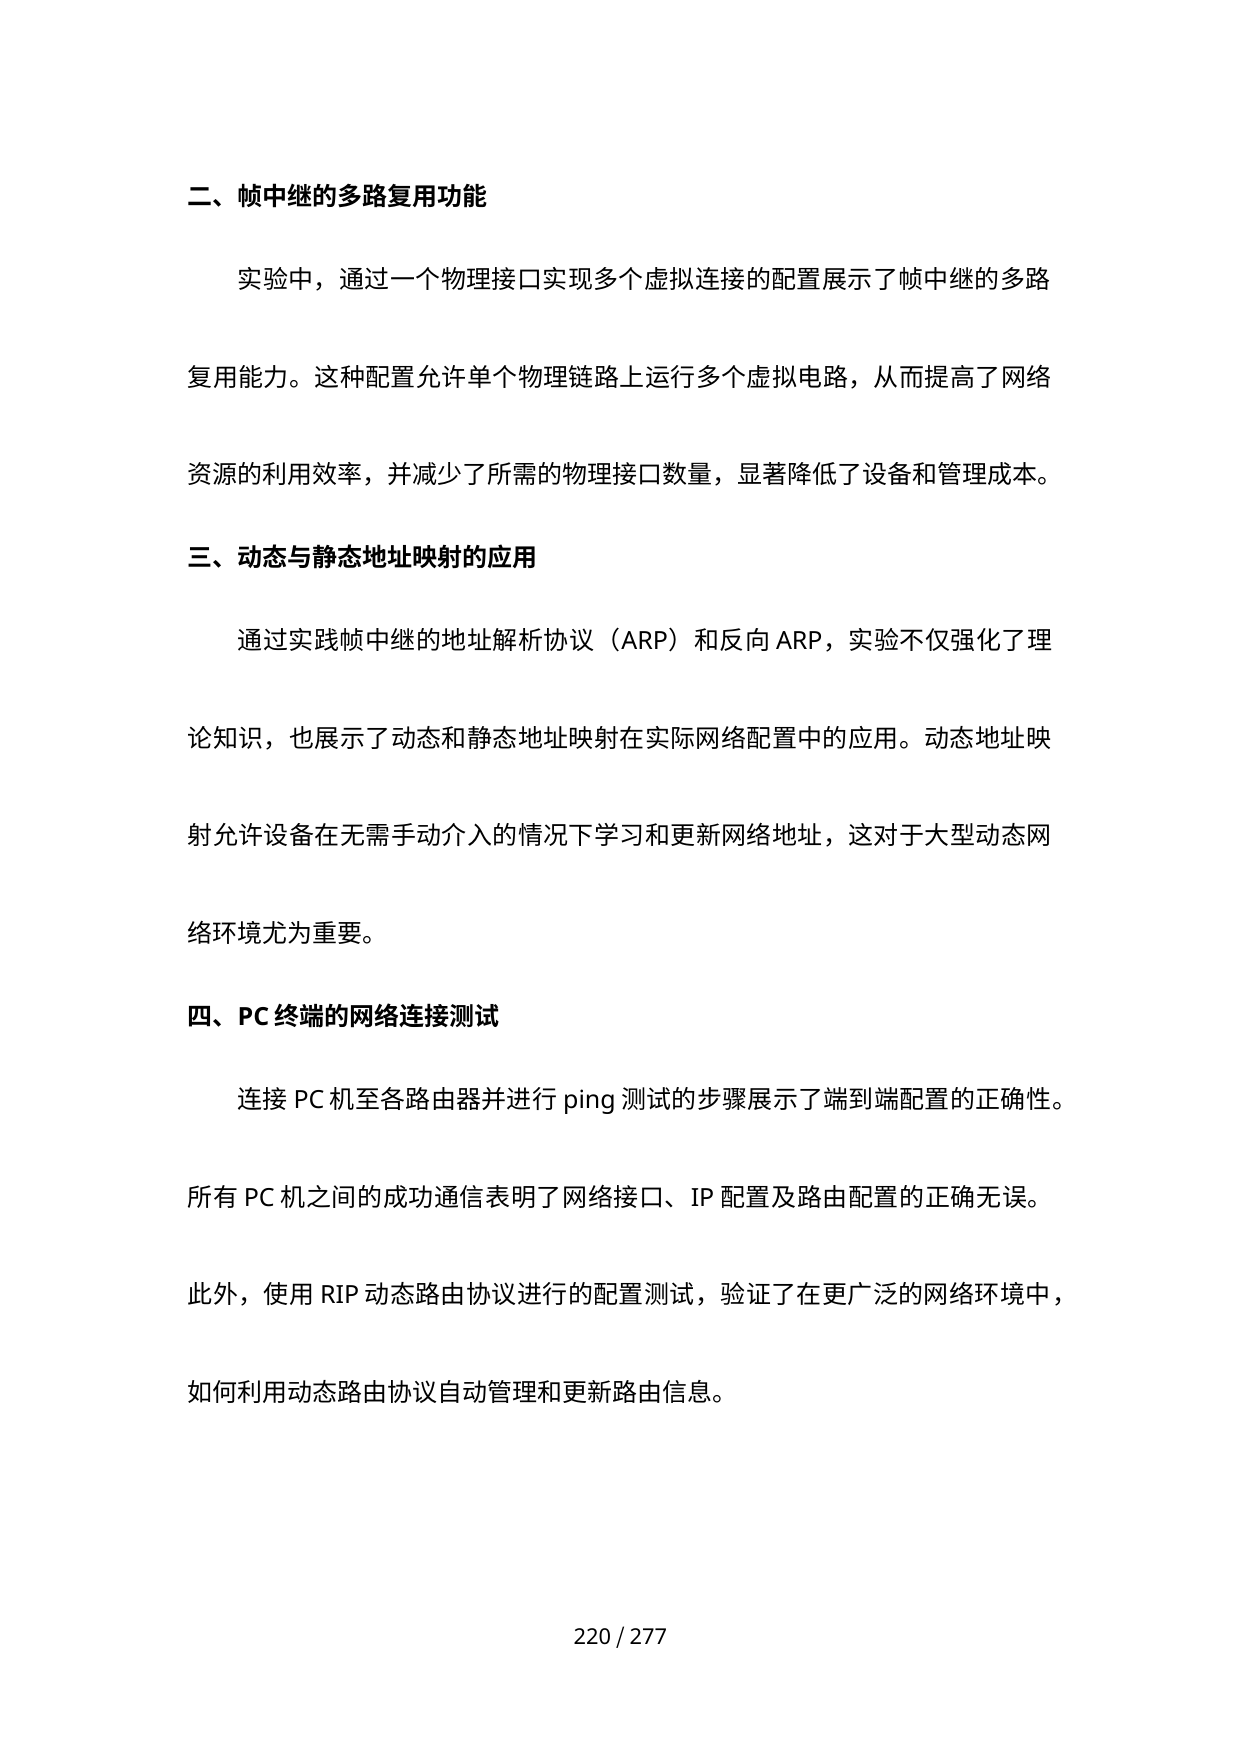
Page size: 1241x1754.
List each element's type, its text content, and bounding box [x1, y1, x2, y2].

text 三、动态与静态地址映射的应用 [187, 523, 1053, 588]
text 实验中，通过一个物理接口实现多个虚拟连接的配置展示了帧中继的多路复用能力。这种配置允许单个物理链路上运行多个虚拟电路，从而提高了网络资源的利用效率，并减少了所需的物理接口数量，显著降低了设备和管理成本。 [187, 245, 1053, 505]
text 四、PC终端的网络连接测试 [187, 982, 1053, 1047]
text 二、帧中继的多路复用功能 [187, 162, 1053, 227]
text 连接PC机至各路由器并进行ping测试的步骤展示了端到端配置的正确性。所有PC机之间的成功通信表明了网络接口、IP配置及路由配置的正确无误。此外，使用RIP动态路由协议进行的配置测试，验证了在更广泛的网络环境中，如何利用动态路由协议自动管理和更新路由信息。 [187, 1065, 1053, 1423]
text 通过实践帧中继的地址解析协议（ARP）和反向ARP，实验不仅强化了理论知识，也展示了动态和静态地址映射在实际网络配置中的应用。动态地址映射允许设备在无需手动介入的情况下学习和更新网络地址，这对于大型动态网络环境尤为重要。 [187, 606, 1053, 964]
